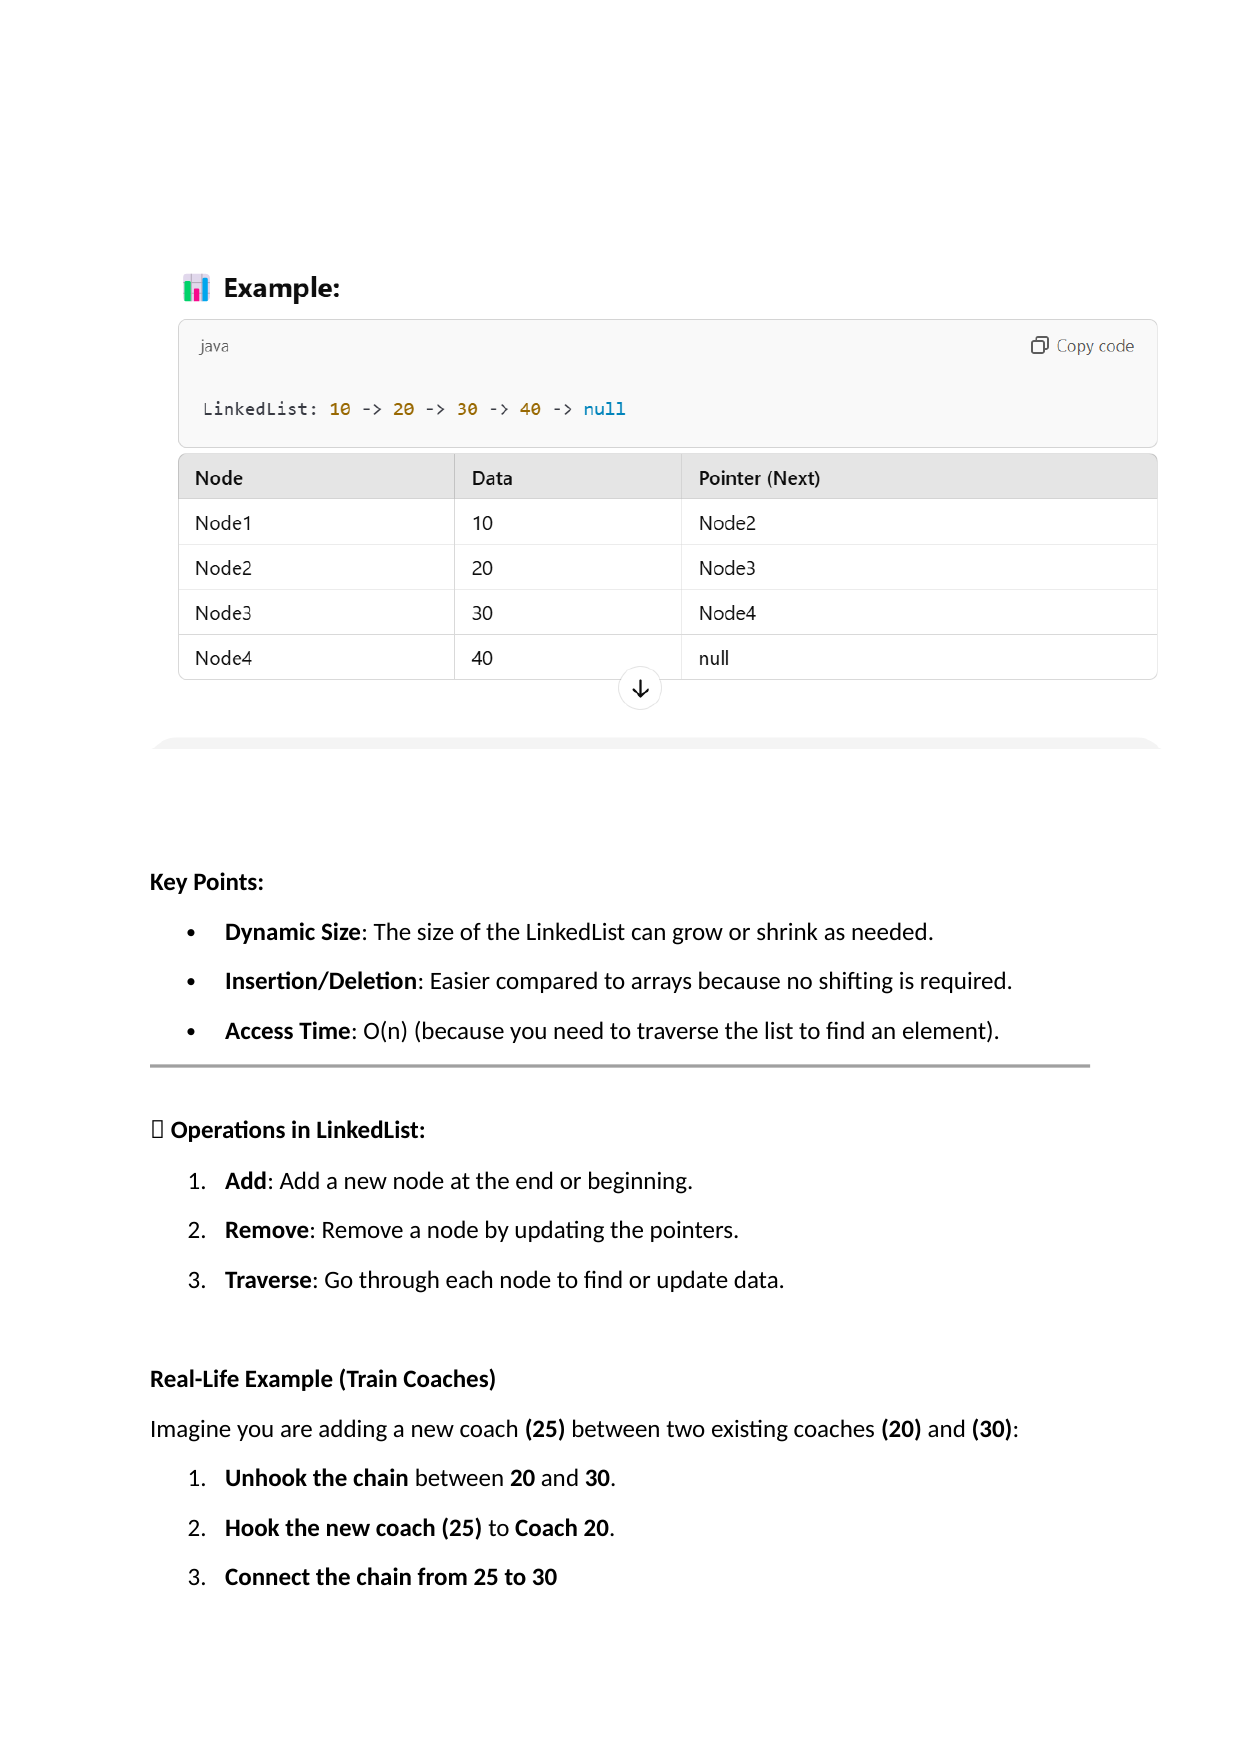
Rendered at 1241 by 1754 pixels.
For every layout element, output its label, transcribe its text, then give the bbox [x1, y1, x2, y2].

list Remove: Remove a node by updating the pointers. [187, 1214, 1090, 1245]
list Connect the chain from 25 to 30 [187, 1561, 1090, 1592]
text Real-Life Example (Train Coaches) [150, 1363, 1090, 1394]
list Access Time: O(n) (because you need to traverse the list to find an element). [187, 1015, 1090, 1045]
list Unhook the chain between 20 and 30. [187, 1462, 1090, 1493]
list Traverse: Go through each node to find or update data. [187, 1264, 1090, 1294]
list Dynamic Size: The size of the LinkedList can grow or shrink as needed. [187, 916, 1090, 946]
text 🔧 Operations in LinkedList: [150, 1111, 1090, 1145]
list Hook the new coach (25) to Coach 20. [187, 1512, 1090, 1542]
picture [150, 249, 1202, 749]
text Imagine you are adding a new coach (25) between two existing coaches (20) and (30): [150, 1413, 1090, 1443]
list Insertion/Deletion: Easier compared to arrays because no shifting is required. [187, 965, 1090, 996]
text Key Points: [150, 866, 1090, 897]
list Add: Add a new node at the end or beginning. [187, 1165, 1090, 1195]
